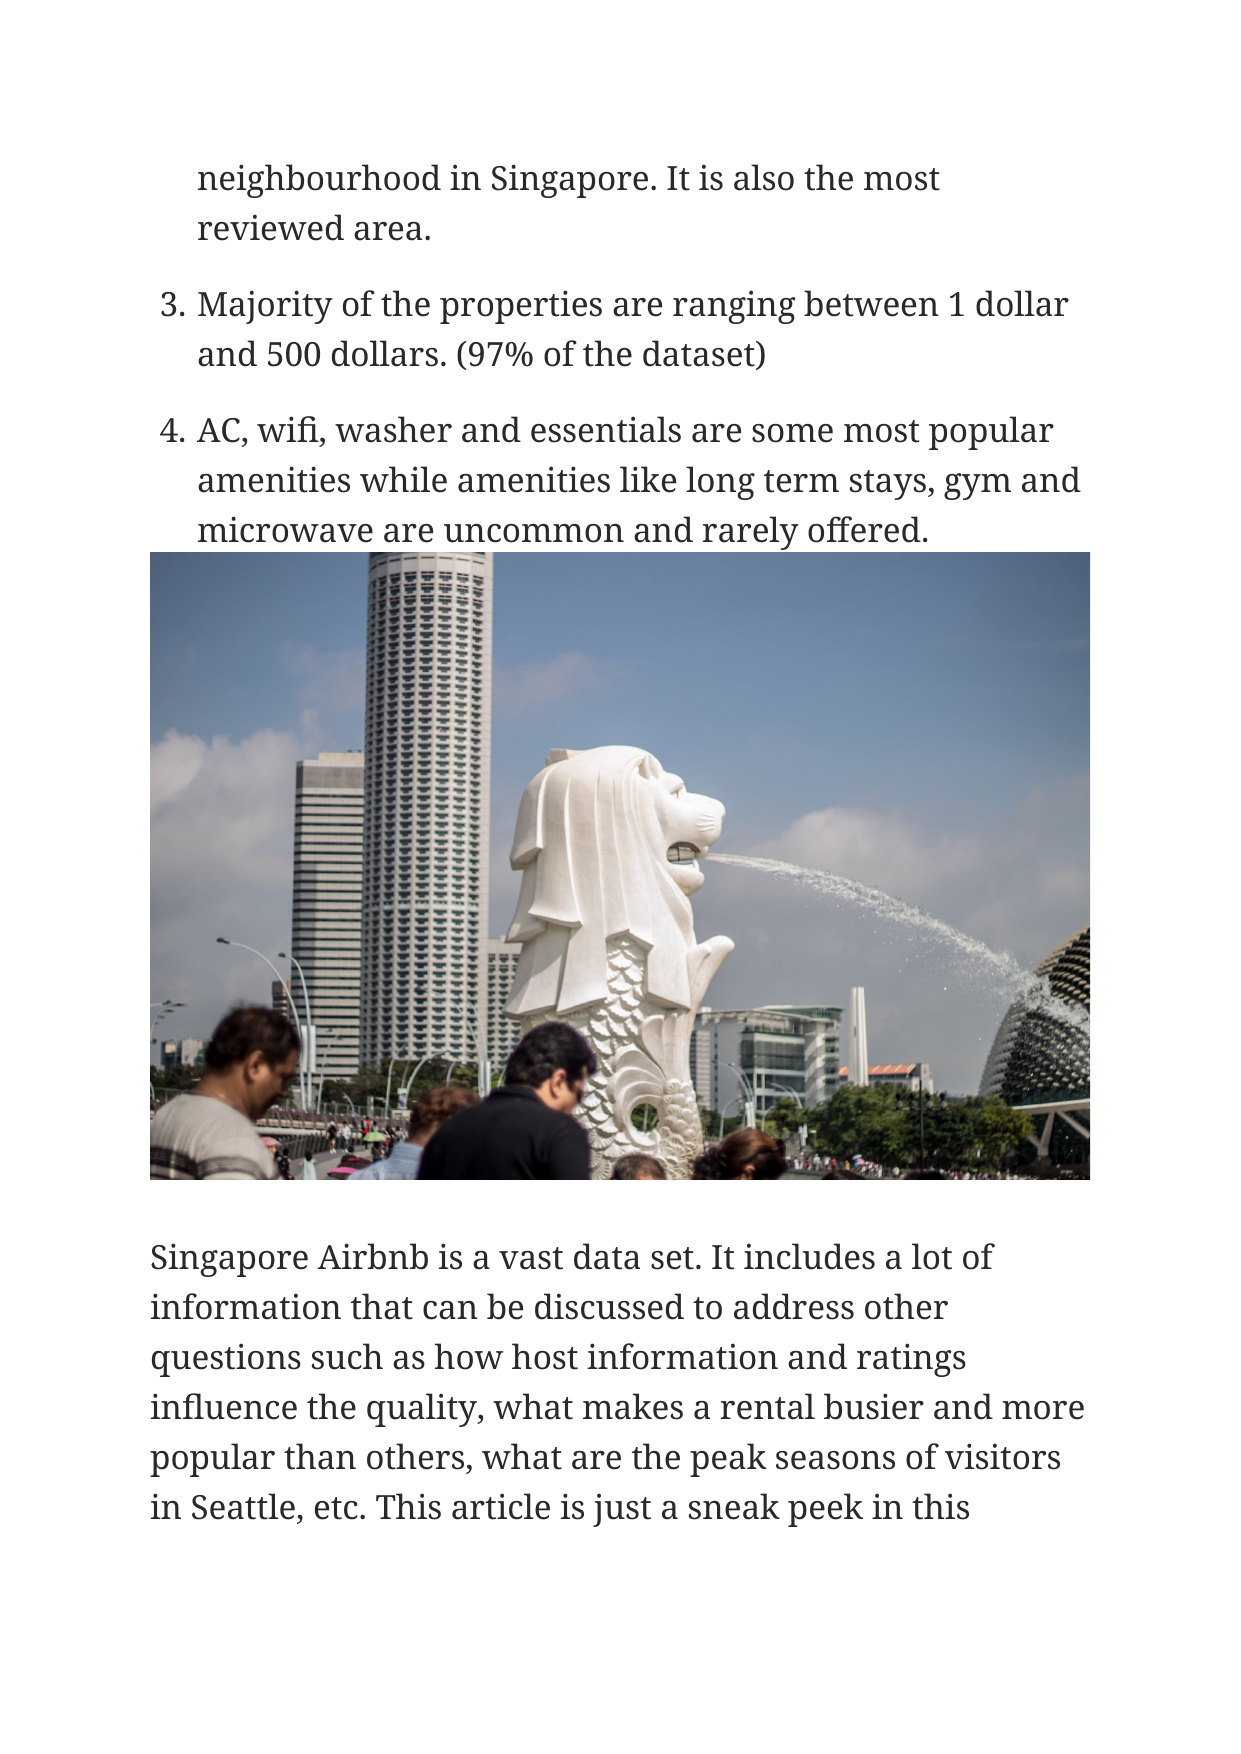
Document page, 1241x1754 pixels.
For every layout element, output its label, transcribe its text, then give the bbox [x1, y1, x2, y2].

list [159, 150, 1090, 250]
list AC, wifi, washer and essentials are some most popular amenities while amenities like long term stays, gym and microwave are uncommon and rarely offered. [159, 402, 1090, 552]
picture [150, 552, 1091, 1180]
list Majority of the properties are ranging between 1 dollar and 500 dollars. (97% of the dataset) [159, 276, 1090, 376]
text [150, 1229, 1090, 1529]
